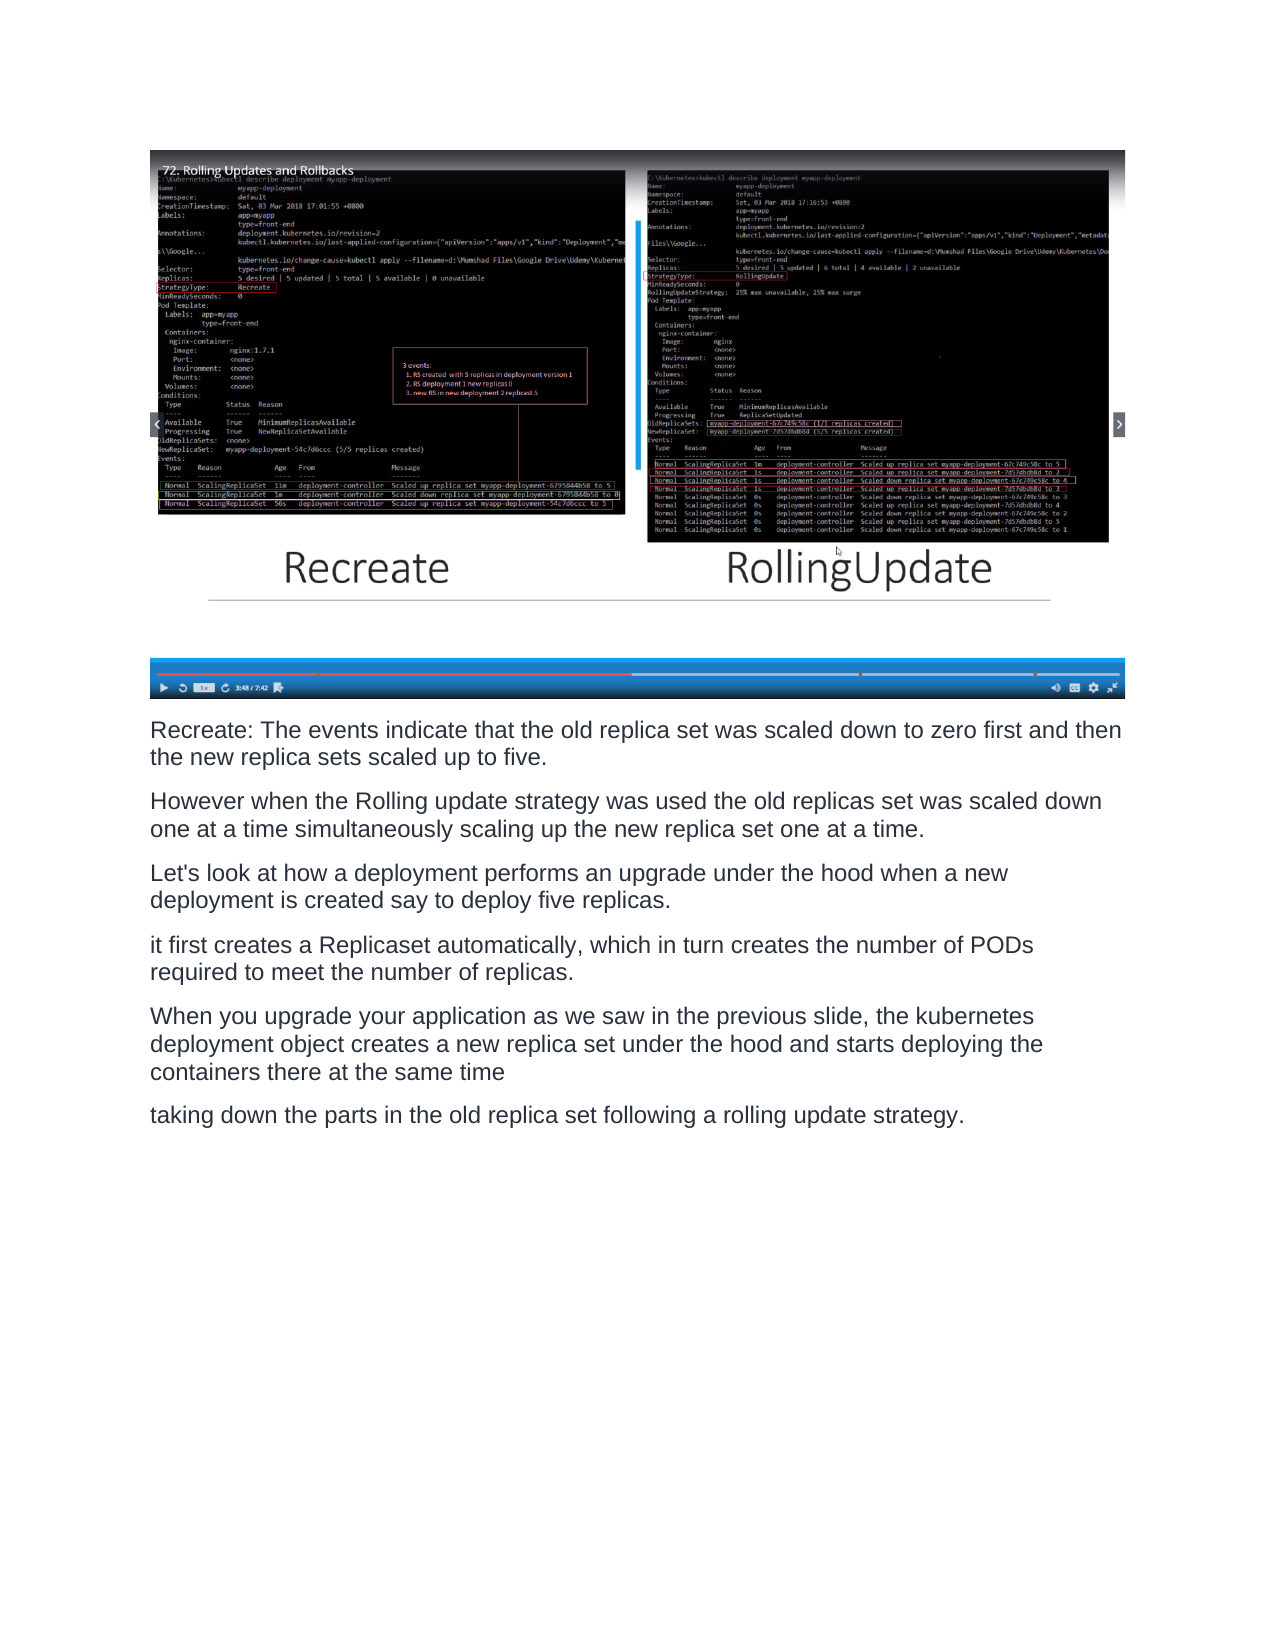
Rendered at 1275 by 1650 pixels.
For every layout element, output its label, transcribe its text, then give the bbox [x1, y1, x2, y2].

text taking down the parts in the old replica set following a rolling update strategy. [150, 1101, 1125, 1129]
picture [150, 150, 1125, 657]
text Let's look at how a deployment performs an upgrade under the hood when a new deployment is created say to deploy five replicas. [150, 859, 1125, 914]
text it first creates a Replicaset automatically, which in turn creates the number of PODs required to meet the number of replicas. [150, 931, 1125, 986]
text When you upgrade your application as we saw in the previous slide, the kubernetes deployment object creates a new replica set under the hood and starts deploying the containers there at the same time [150, 1002, 1125, 1085]
text Recreate: The events indicate that the old replica set was scaled down to zero first and then the new replica sets scaled up to five. [150, 716, 1125, 771]
text However when the Rolling update strategy was used the old replicas set was scaled down one at a time simultaneously scaling up the new replica set one at a time. [150, 787, 1125, 842]
picture [150, 663, 1125, 699]
